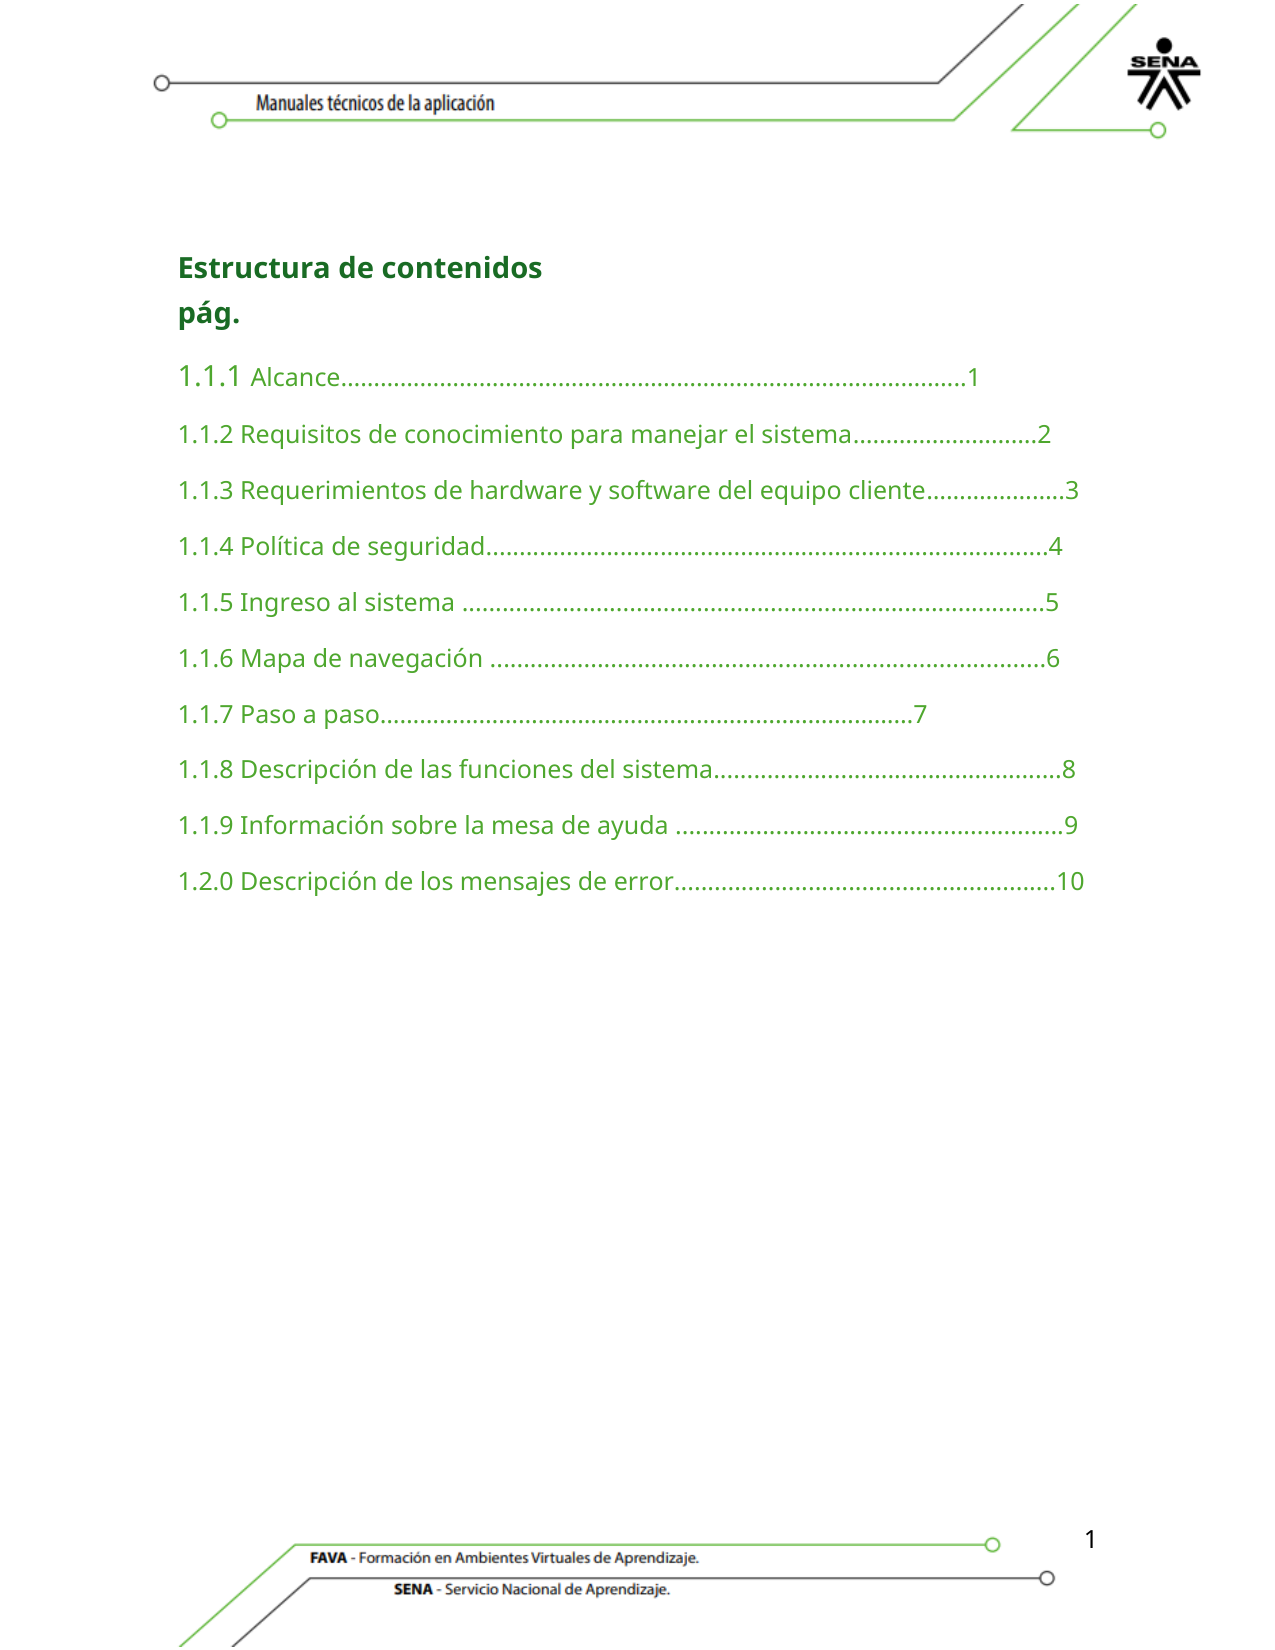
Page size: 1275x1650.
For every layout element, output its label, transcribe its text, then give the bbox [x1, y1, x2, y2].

text 1.1.2 Requisitos de conocimiento para manejar el sistema……………………….2 [177, 417, 1098, 451]
text Estructura de contenidos pág. [177, 247, 1098, 332]
text 1.1.9 Información sobre la mesa de ayuda ..........................................................9 [177, 808, 1098, 842]
text 1.1.6 Mapa de navegación ...................................................................................6 [177, 640, 1098, 674]
text 1.1.4 Política de seguridad....................................................................................4 [177, 529, 1098, 563]
text 1.1.1 Alcance………………………………………………………………….…………..…..1 [177, 355, 1098, 394]
picture [97, 4, 1259, 166]
text 1.1.8 Descripción de las funciones del sistema....................................................8 [177, 752, 1098, 786]
text 1.1.7 Paso a paso………………………………………………………………………7 [177, 696, 1098, 730]
text 1.1.5 Ingreso al sistema .......................................................................................5 [177, 584, 1098, 619]
picture [63, 1508, 1080, 1647]
text 1.1.3 Requerimientos de hardware y software del equipo cliente…….…………..3 [177, 473, 1098, 507]
text 1.2.0 Descripción de los mensajes de error.........................................................10 [177, 864, 1098, 898]
